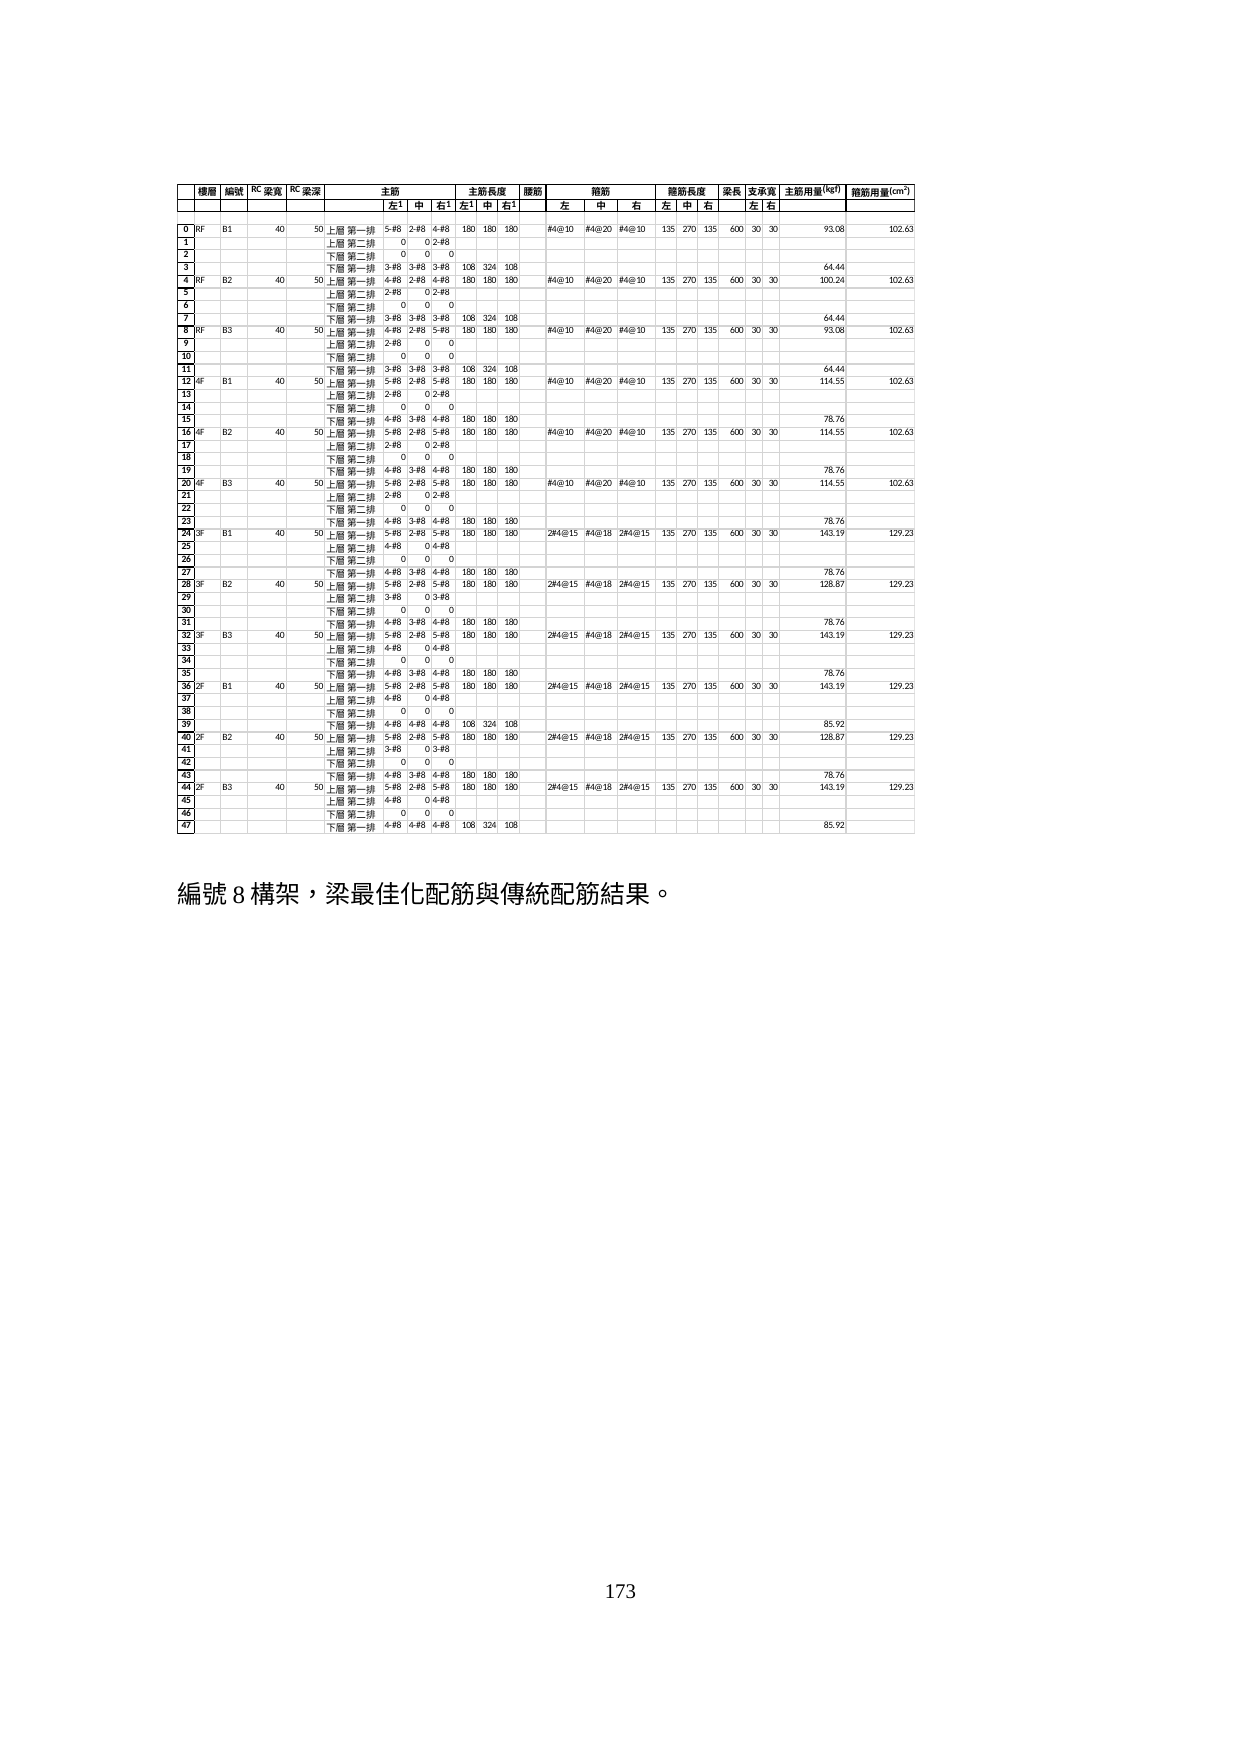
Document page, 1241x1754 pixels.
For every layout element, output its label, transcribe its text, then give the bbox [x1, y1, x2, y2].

text 編號8構架，梁最佳化配筋與傳統配筋結果。 [177, 873, 1063, 911]
